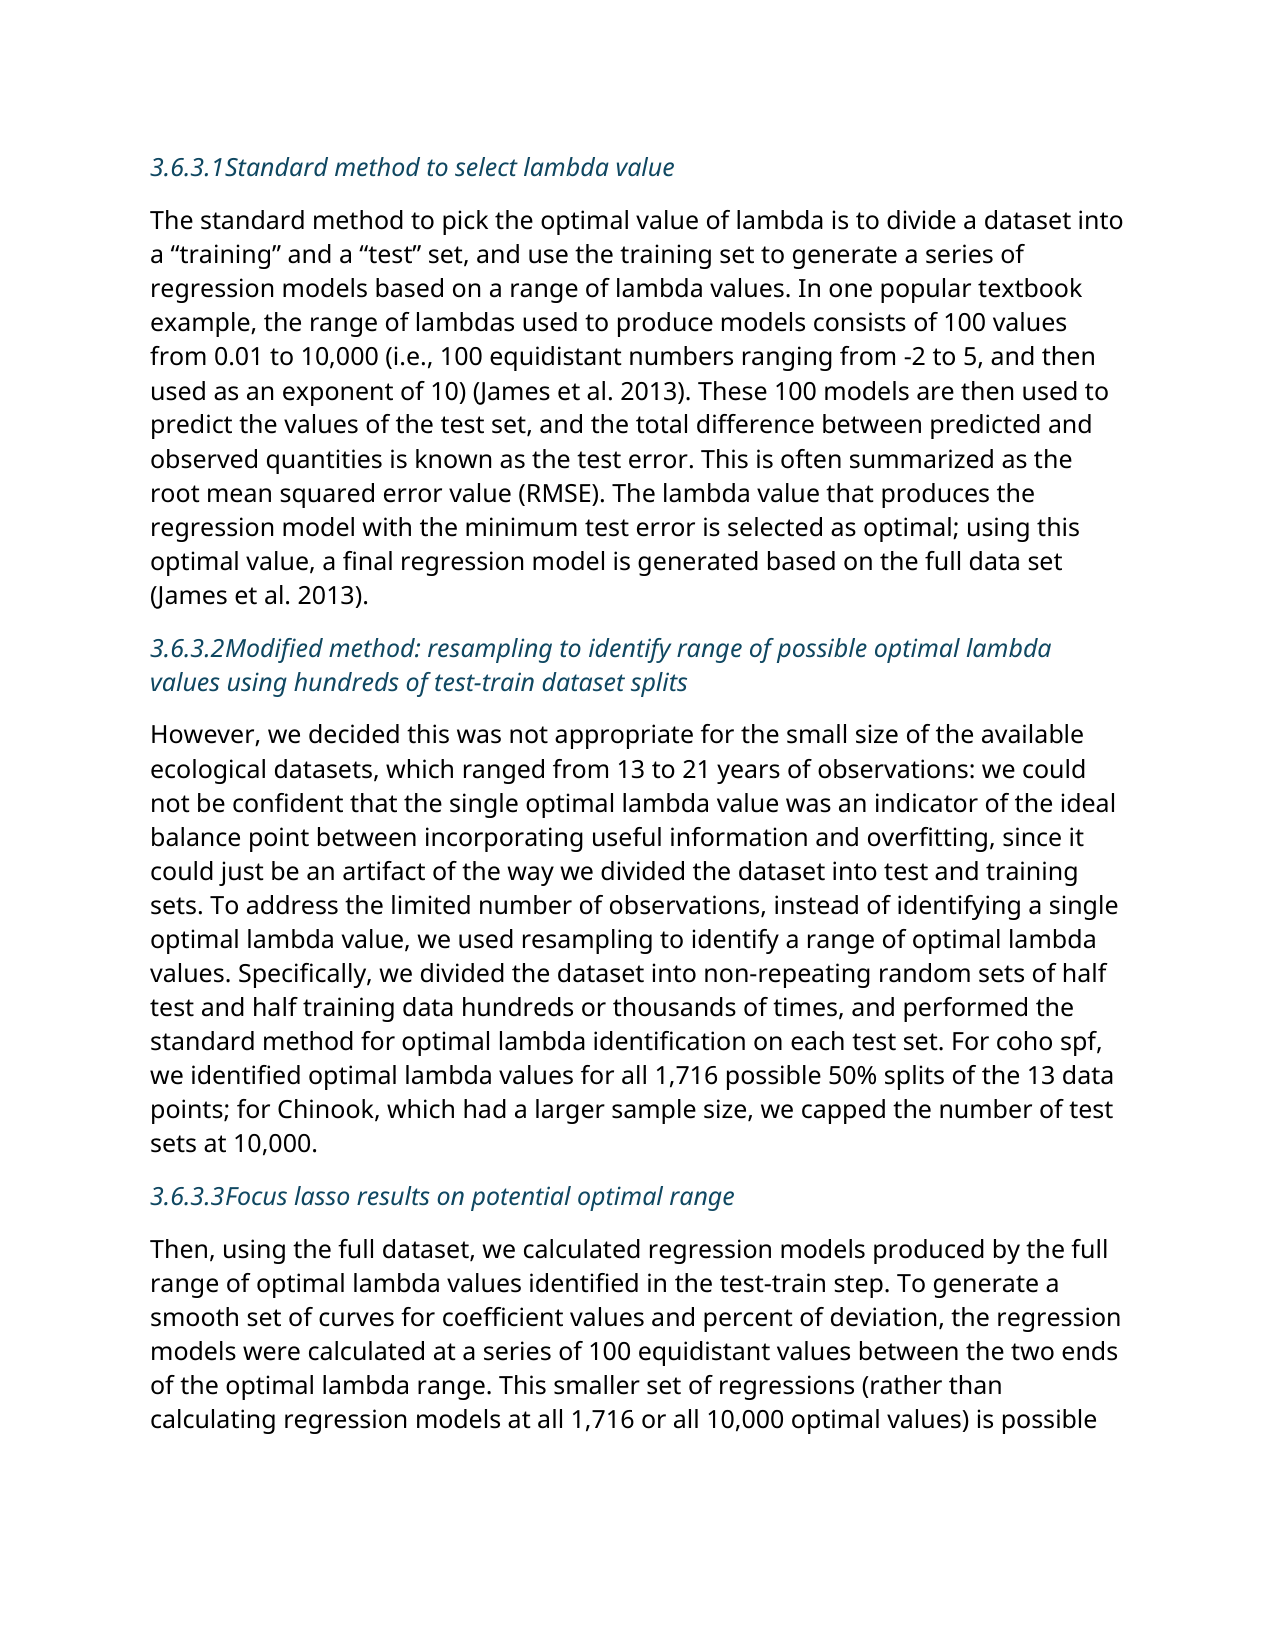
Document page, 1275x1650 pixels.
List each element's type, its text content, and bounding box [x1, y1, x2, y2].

subtitle 3.6.3.1 Standard method to select lambda value [150, 150, 1125, 184]
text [150, 1232, 1125, 1436]
subtitle 3.6.3.3 Focus lasso results on potential optimal range [150, 1179, 1125, 1213]
subtitle 3.6.3.2 Modified method: resampling to identify range of possible optimal lambda values using hundreds of test-train dataset splits [150, 630, 1125, 698]
text The standard method to pick the optimal value of lambda is to divide a dataset into a “training” and a “test” set, and use the training set to generate a series of regression models based on a range of lambda values. In one popular textbook example, the range of lambdas used to produce models consists of 100 values from 0.01 to 10,000 (i.e., 100 equidistant numbers ranging from -2 to 5, and then used as an exponent of 10) (James et al. 2013). These 100 models are then used to predict the values of the test set, and the total difference between predicted and observed quantities is known as the test error. This is often summarized as the root mean squared error value (RMSE). The lambda value that produces the regression model with the minimum test error is selected as optimal; using this optimal value, a final regression model is generated based on the full data set (James et al. 2013). [150, 203, 1125, 612]
text However, we decided this was not appropriate for the small size of the available ecological datasets, which ranged from 13 to 21 years of observations: we could not be confident that the single optimal lambda value was an indicator of the ideal balance point between incorporating useful information and overfitting, since it could just be an artifact of the way we divided the dataset into test and training sets. To address the limited number of observations, instead of identifying a single optimal lambda value, we used resampling to identify a range of optimal lambda values. Specifically, we divided the dataset into non-repeating random sets of half test and half training data hundreds or thousands of times, and performed the standard method for optimal lambda identification on each test set. For coho spf, we identified optimal lambda values for all 1,716 possible 50% splits of the 13 data points; for Chinook, which had a larger sample size, we capped the number of test sets at 10,000. [150, 717, 1125, 1160]
